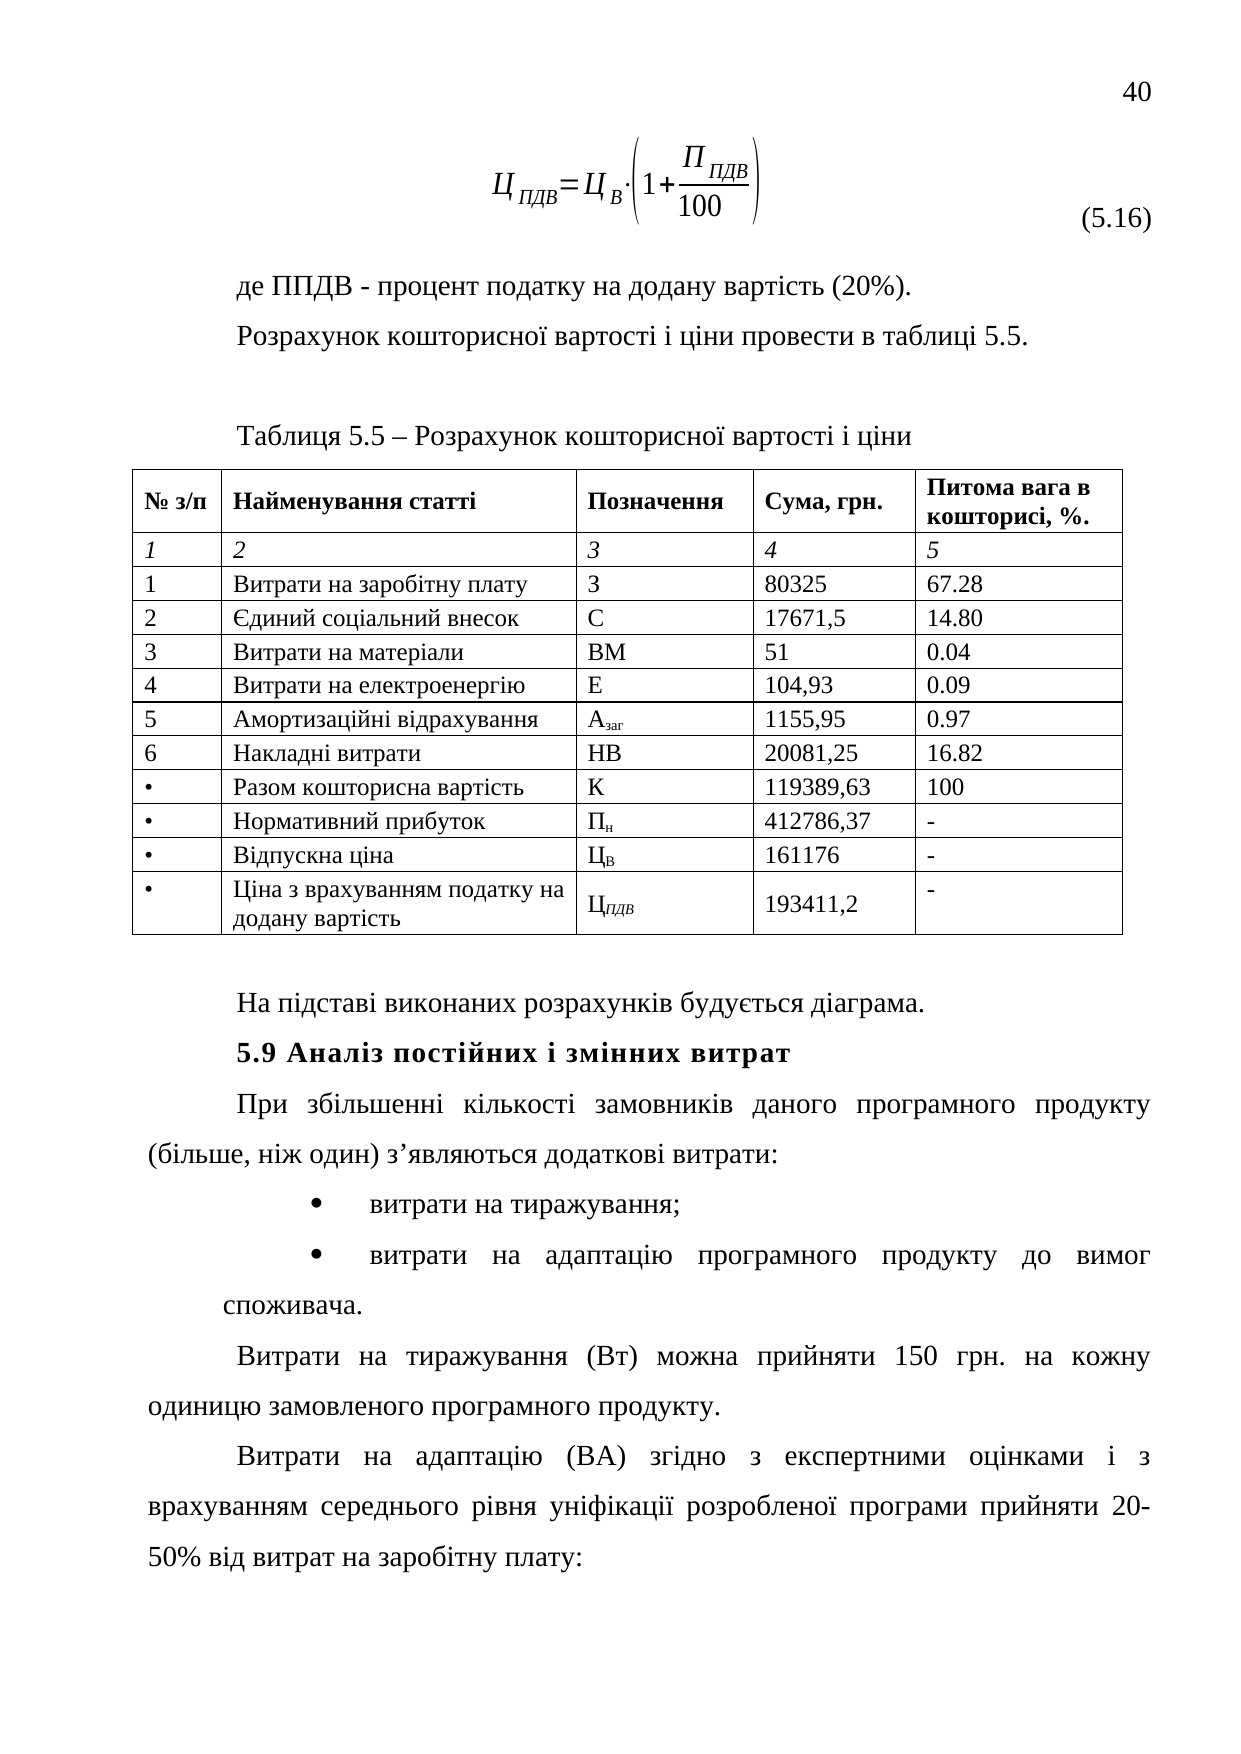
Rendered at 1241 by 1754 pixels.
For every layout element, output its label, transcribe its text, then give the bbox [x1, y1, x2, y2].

text Витрати на адаптацію (ВА) згідно з експертними оцінками і з врахуванням середнього рівня уніфікації розробленої програми прийняти 20-50% від витрат на заробітну плату: [148, 1438, 1152, 1572]
table_cell ЦВ [577, 838, 753, 871]
table_cell ЦПДВ [577, 872, 753, 934]
table_header Питома вага в кошторисі, %. [916, 470, 1122, 532]
table_cell К [577, 770, 753, 803]
table_cell 1 [133, 567, 221, 599]
table_cell 4 [754, 533, 915, 566]
text витрати на тиражування; [223, 1186, 1152, 1220]
table_cell Е [577, 669, 753, 701]
text Таблиця 5.5 – Розрахунок кошторисної вартості і ціни [148, 418, 1152, 452]
table_cell 20081,25 [754, 736, 915, 769]
table_cell Витрати на матеріали [222, 635, 576, 667]
table_cell • [133, 838, 221, 871]
table_cell 3 [577, 533, 753, 566]
table_cell - [916, 838, 1122, 871]
table_cell НВ [577, 736, 753, 769]
table_cell 0.97 [916, 703, 1122, 735]
table_cell - [916, 804, 1122, 837]
table_cell С [577, 601, 753, 633]
table_cell 2 [133, 601, 221, 633]
table_cell 104,93 [754, 669, 915, 701]
table_cell Відпускна ціна [222, 838, 576, 871]
table_cell - [916, 872, 1122, 934]
table_cell 14.80 [916, 601, 1122, 633]
table_cell 6 [133, 736, 221, 769]
table_cell 412786,37 [754, 804, 915, 837]
table_cell Витрати на заробітну плату [222, 567, 576, 599]
table_cell 193411,2 [754, 872, 915, 934]
table_cell 2 [222, 533, 576, 566]
table_cell Пн [577, 804, 753, 837]
table_cell З [577, 567, 753, 599]
table_cell Єдиний соціальний внесок [222, 601, 576, 633]
text Витрати на тиражування (Вт) можна прийняти 150 грн. на кожну одиницю замовленого програмного продукту. [148, 1338, 1152, 1421]
text При збільшенні кількості замовників даного програмного продукту (більше, ніж один) з’являються додаткові витрати: [148, 1086, 1152, 1170]
table_cell 0.04 [916, 635, 1122, 667]
table_cell 80325 [754, 567, 915, 599]
table_cell • [133, 804, 221, 837]
table_cell Амортизаційні відрахування [222, 703, 576, 735]
table_cell 161176 [754, 838, 915, 871]
table_cell • [133, 770, 221, 803]
text Розрахунок кошторисної вартості і ціни провести в таблиці 5.5. [148, 318, 1152, 351]
table_cell ВМ [577, 635, 753, 667]
table_cell 4 [133, 669, 221, 701]
table_cell 16.82 [916, 736, 1122, 769]
text На підставі виконаних розрахунків будується діаграма. [148, 985, 1152, 1019]
table_cell 1 [133, 533, 221, 566]
table_cell 67.28 [916, 567, 1122, 599]
table_cell Разом кошторисна вартість [222, 770, 576, 803]
text витрати на адаптацію програмного продукту до вимог споживача. [223, 1237, 1152, 1321]
table_cell • [133, 872, 221, 934]
table_cell Нормативний прибуток [222, 804, 576, 837]
table_header № з/п [133, 470, 221, 532]
text де ППДВ - процент податку на додану вартість (20%). [148, 268, 1152, 301]
table_cell 0.09 [916, 669, 1122, 701]
table_cell Накладні витрати [222, 736, 576, 769]
table_header Сума, грн. [754, 470, 915, 532]
text Аналіз постійних і змінних витрат [148, 1036, 1152, 1069]
table_cell 51 [754, 635, 915, 667]
table_cell Азаг [577, 703, 753, 735]
table_header Позначення [577, 470, 753, 532]
table_cell Витрати на електроенергію [222, 669, 576, 701]
table_cell 1155,95 [754, 703, 915, 735]
text (5.16) [148, 135, 1152, 234]
table_cell 100 [916, 770, 1122, 803]
table_cell 5 [916, 533, 1122, 566]
table_cell Ціна з врахуванням податку на додану вартість [222, 872, 576, 934]
table_cell 17671,5 [754, 601, 915, 633]
table_cell 119389,63 [754, 770, 915, 803]
table_header Найменування статті [222, 470, 576, 532]
table_cell 5 [133, 703, 221, 735]
table_cell 3 [133, 635, 221, 667]
